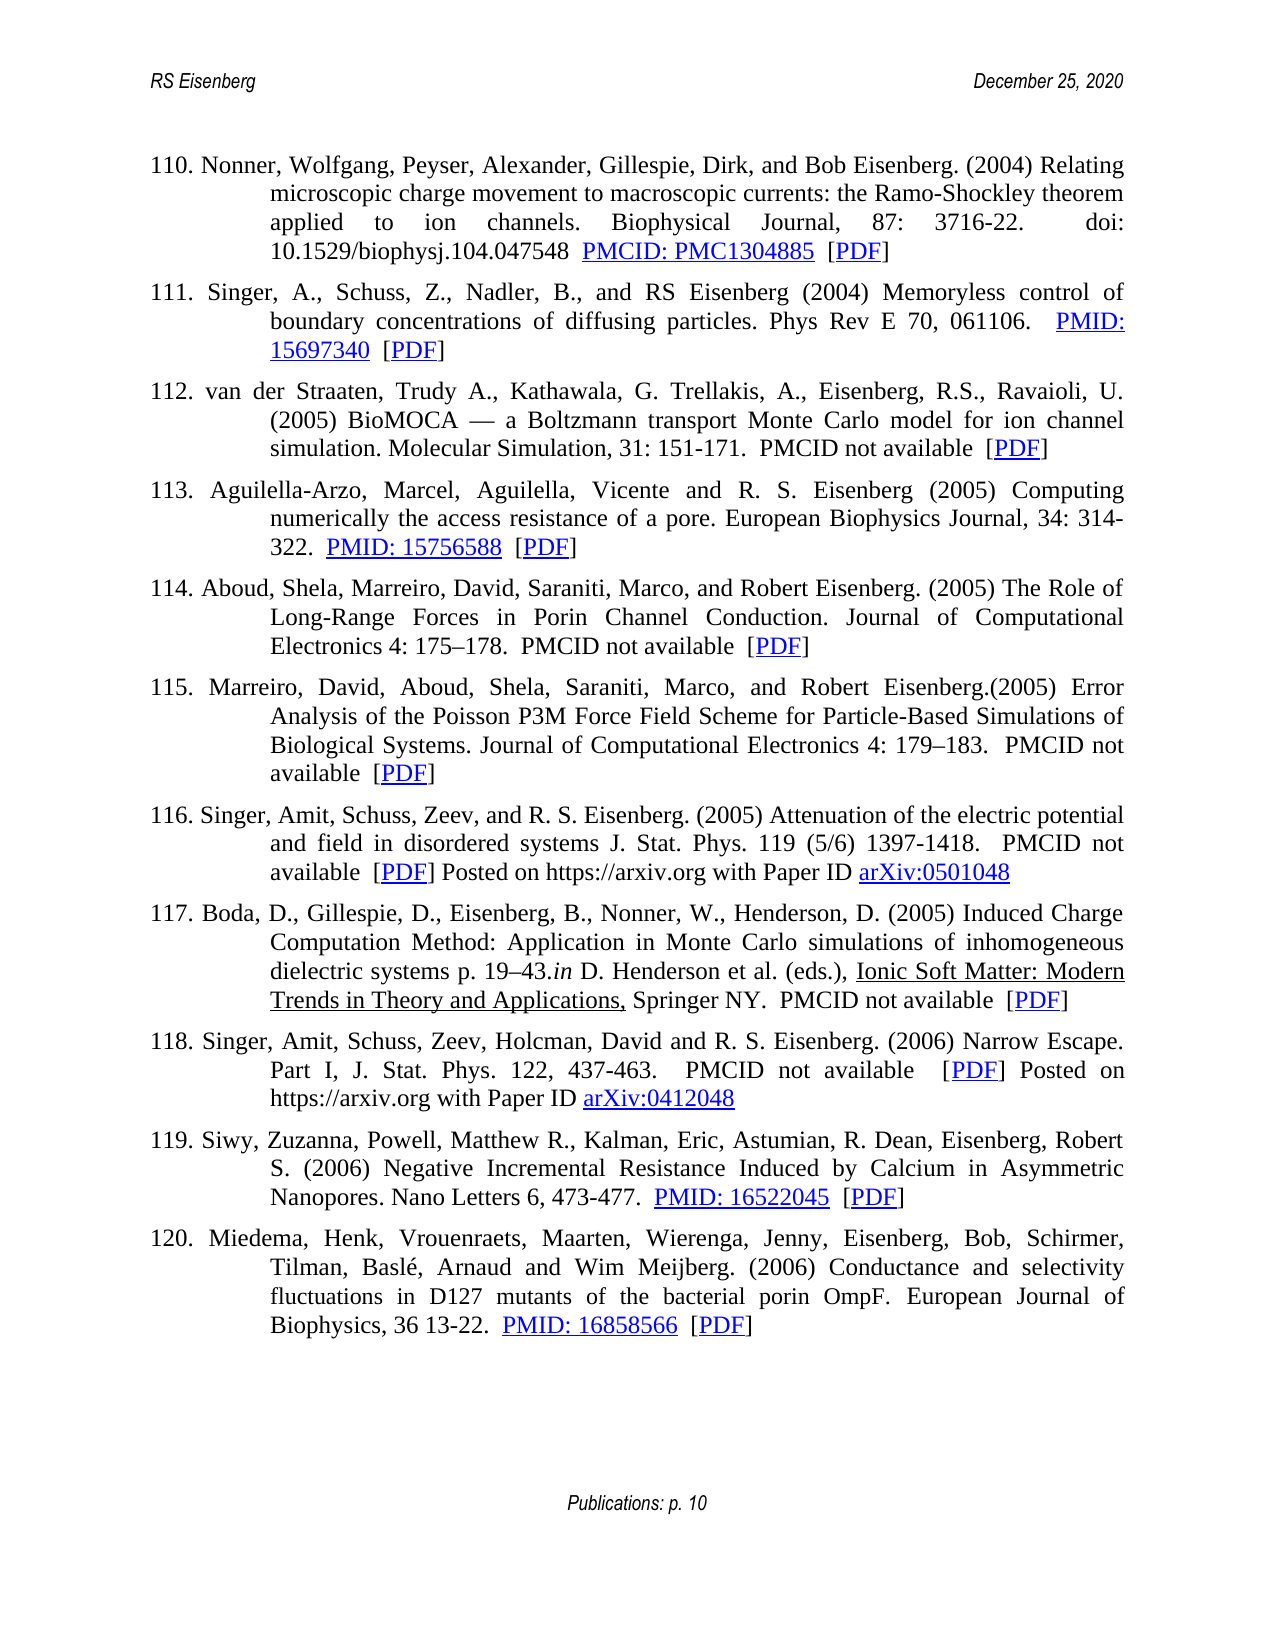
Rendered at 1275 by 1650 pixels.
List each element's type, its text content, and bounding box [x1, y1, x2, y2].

text 116. Singer, Amit, Schuss, Zeev, and R. S. Eisenberg. (2005) Attenuation of the electric potential and field in disordered systems J. Stat. Phys. 119 (5/6) 1397-1418. PMCID not available [PDF] Posted on https://arxiv.org with Paper ID arXiv:0501048 [150, 800, 1125, 886]
text 119. Siwy, Zuzanna, Powell, Matthew R., Kalman, Eric, Astumian, R. Dean, Eisenberg, Robert S. (2006) Negative Incremental Resistance Induced by Calcium in Asymmetric Nanopores. Nano Letters 6, 473-477. PMID: 16522045 [PDF] [150, 1125, 1125, 1211]
text 115. Marreiro, David, Aboud, Shela, Saraniti, Marco, and Robert Eisenberg.(2005) Error Analysis of the Poisson P3M Force Field Scheme for Particle-Based Simulations of Biological Systems. Journal of Computational Electronics 4: 179–183. PMCID not available [PDF] [150, 672, 1125, 787]
text 120. Miedema, Henk, Vrouenraets, Maarten, Wierenga, Jenny, Eisenberg, Bob, Schirmer, Tilman, Baslé, Arnaud and Wim Meijberg. (2006) Conductance and selectivity fluctuations in D127 mutants of the bacterial porin OmpF. European Journal of Biophysics, 36 13-22. PMID: 16858566 [PDF] [150, 1223, 1125, 1338]
text 111. Singer, A., Schuss, Z., Nadler, B., and RS Eisenberg (2004) Memoryless control of boundary concentrations of diffusing particles. Phys Rev E 70, 061106. PMID: 15697340 [PDF] [150, 277, 1125, 363]
text 112. van der Straaten, Trudy A., Kathawala, G. Trellakis, A., Eisenberg, R.S., Ravaioli, U. (2005) BioMOCA — a Boltzmann transport Monte Carlo model for ion channel simulation. Molecular Simulation, 31: 151-171. PMCID not available [PDF] [150, 376, 1125, 462]
text 113. Aguilella-Arzo, Marcel, Aguilella, Vicente and R. S. Eisenberg (2005) Computing numerically the access resistance of a pore. European Biophysics Journal, 34: 314-322. PMID: 15756588 [PDF] [150, 475, 1125, 561]
text 117. Boda, D., Gillespie, D., Eisenberg, B., Nonner, W., Henderson, D. (2005) Induced Charge Computation Method: Application in Monte Carlo simulations of inhomogeneous dielectric systems p. 19–43.in D. Henderson et al. (eds.), Ionic Soft Matter: Modern Trends in Theory and Applications, Springer NY. PMCID not available [PDF] [150, 898, 1125, 1013]
text 110. Nonner, Wolfgang, Peyser, Alexander, Gillespie, Dirk, and Bob Eisenberg. (2004) Relating microscopic charge movement to macroscopic currents: the Ramo-Shockley theorem applied to ion channels. Biophysical Journal, 87: 3716-22. doi: 10.1529/biophysj.104.047548 PMCID: PMC1304885 [PDF] [150, 150, 1125, 265]
text 114. Aboud, Shela, Marreiro, David, Saraniti, Marco, and Robert Eisenberg. (2005) The Role of Long-Range Forces in Porin Channel Conduction. Journal of Computational Electronics 4: 175–178. PMCID not available [PDF] [150, 573, 1125, 660]
text 118. Singer, Amit, Schuss, Zeev, Holcman, David and R. S. Eisenberg. (2006) Narrow Escape. Part I, J. Stat. Phys. 122, 437-463. PMCID not available [PDF] Posted on https://arxiv.org with Paper ID arXiv:0412048 [150, 1026, 1125, 1112]
